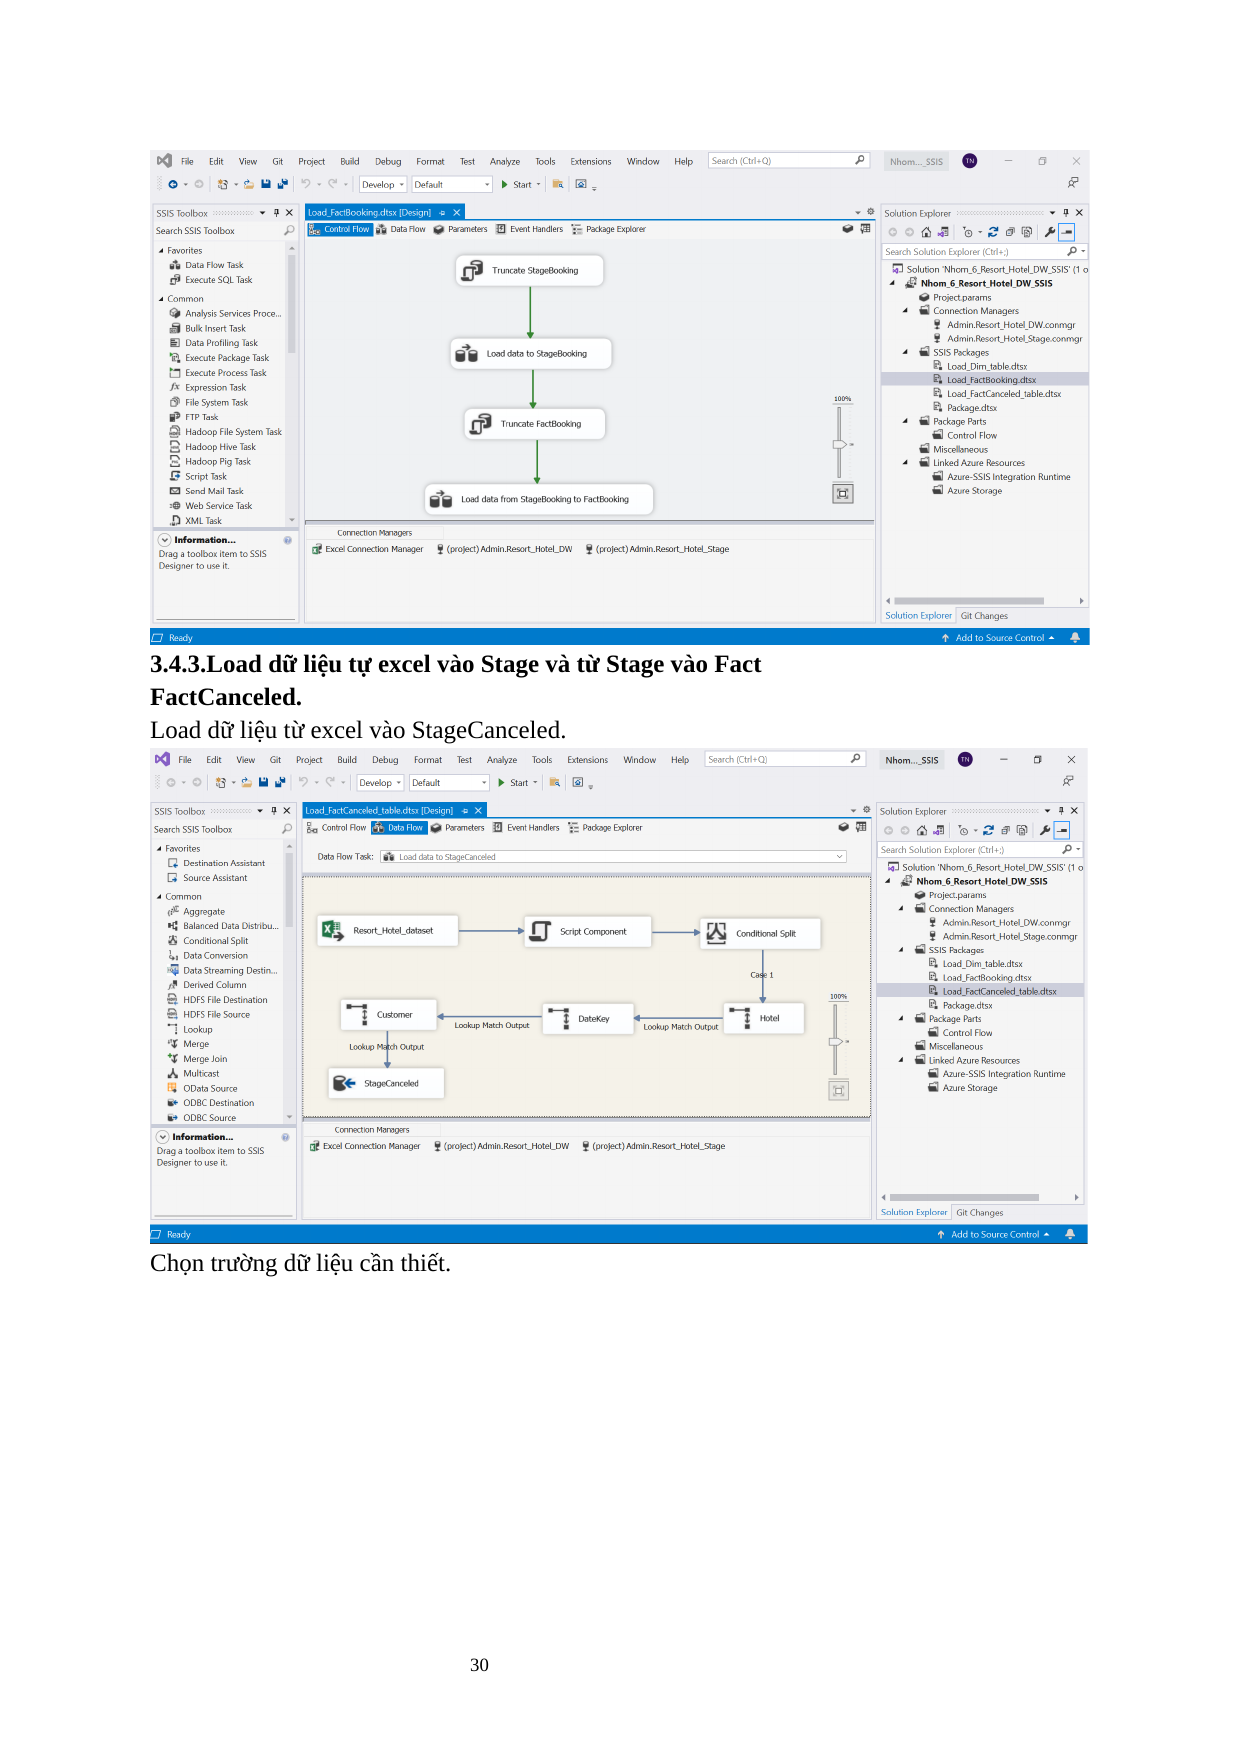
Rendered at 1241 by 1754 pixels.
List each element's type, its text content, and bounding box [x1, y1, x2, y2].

text 3.4.3.Load dữ liệu tự excel vào Stage và từ Stage vào Fact [150, 649, 1090, 678]
picture [150, 150, 1090, 645]
text Chọn trường dữ liệu cần thiết. [150, 1248, 1090, 1277]
text FactCanceled. [150, 682, 1090, 711]
text Load dữ liệu từ excel vào StageCanceled. [150, 715, 1090, 744]
picture [150, 748, 1088, 1244]
